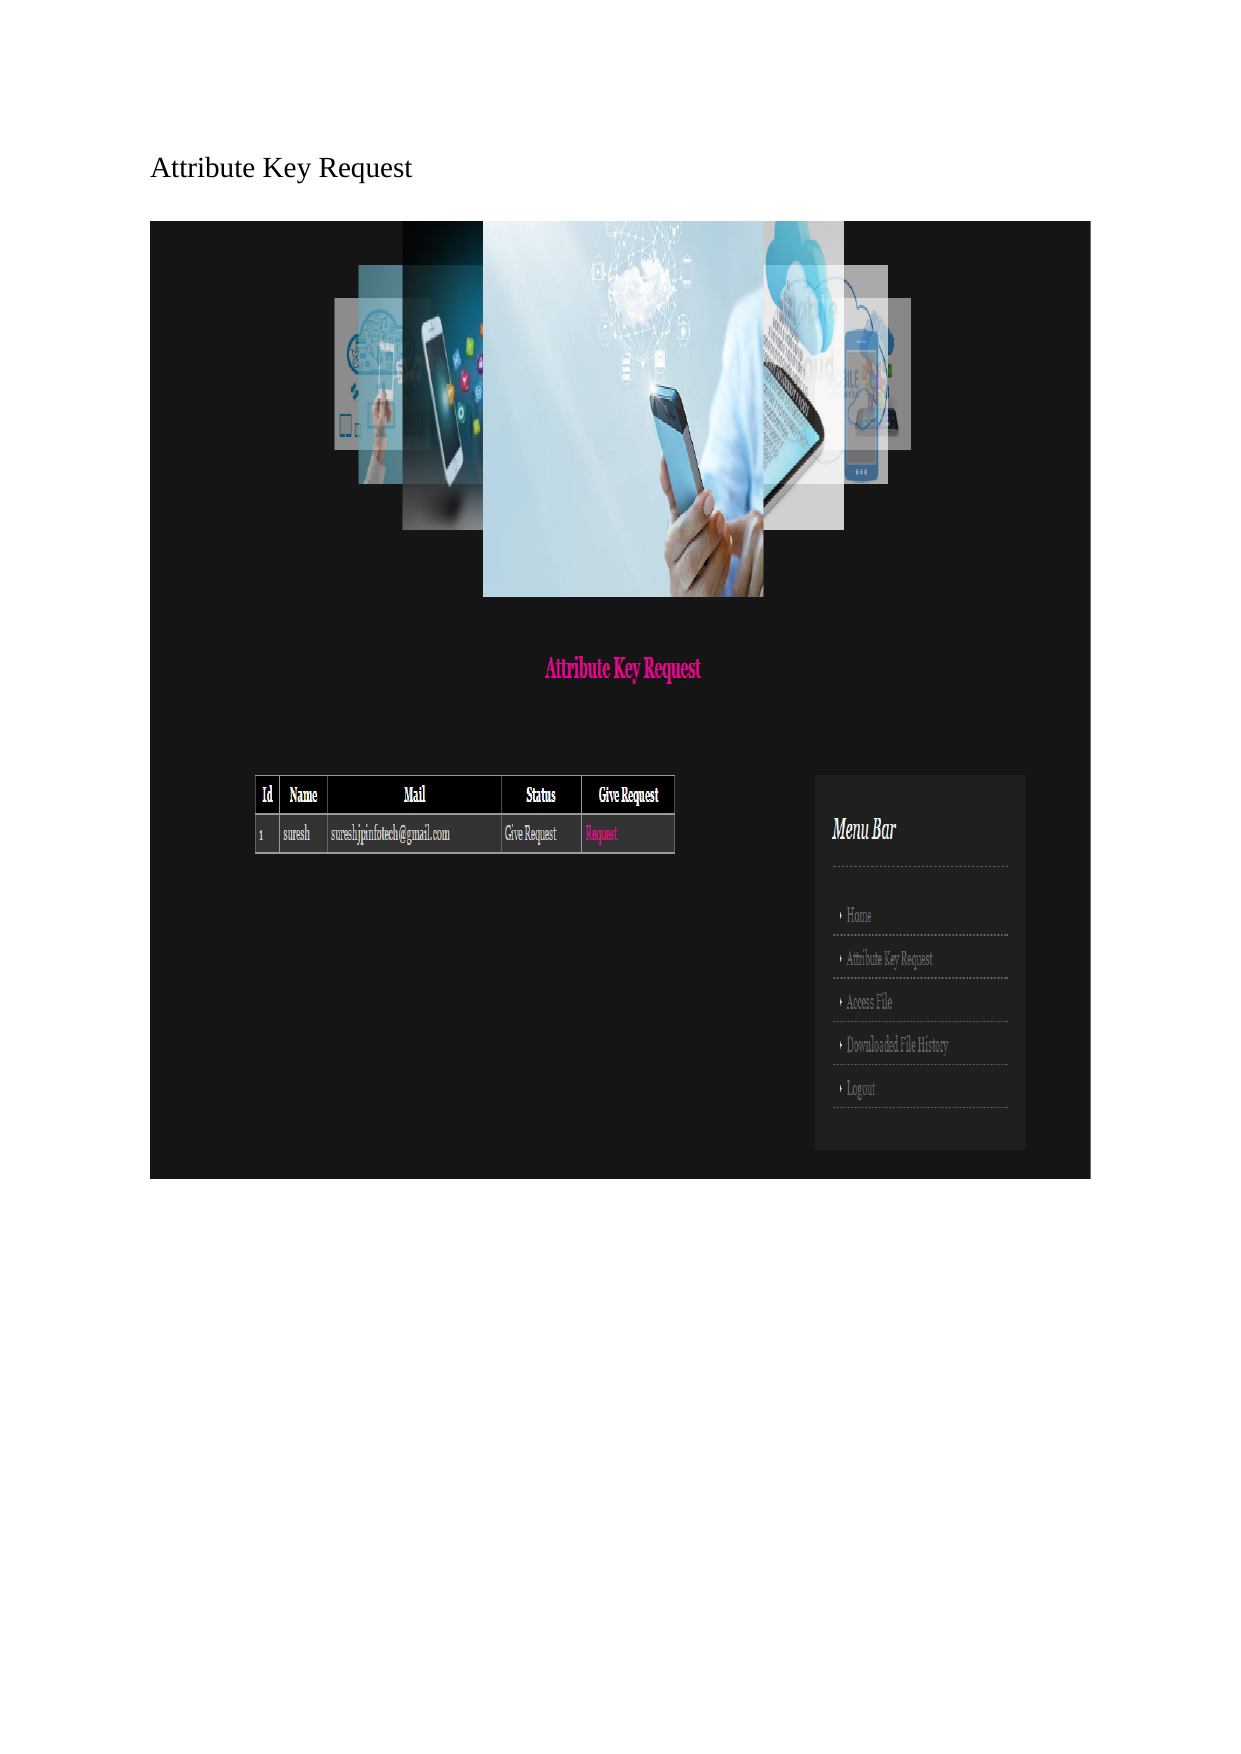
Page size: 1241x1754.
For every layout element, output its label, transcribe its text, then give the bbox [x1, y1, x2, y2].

picture [150, 221, 1091, 1179]
text Attribute Key Request [150, 150, 1090, 183]
